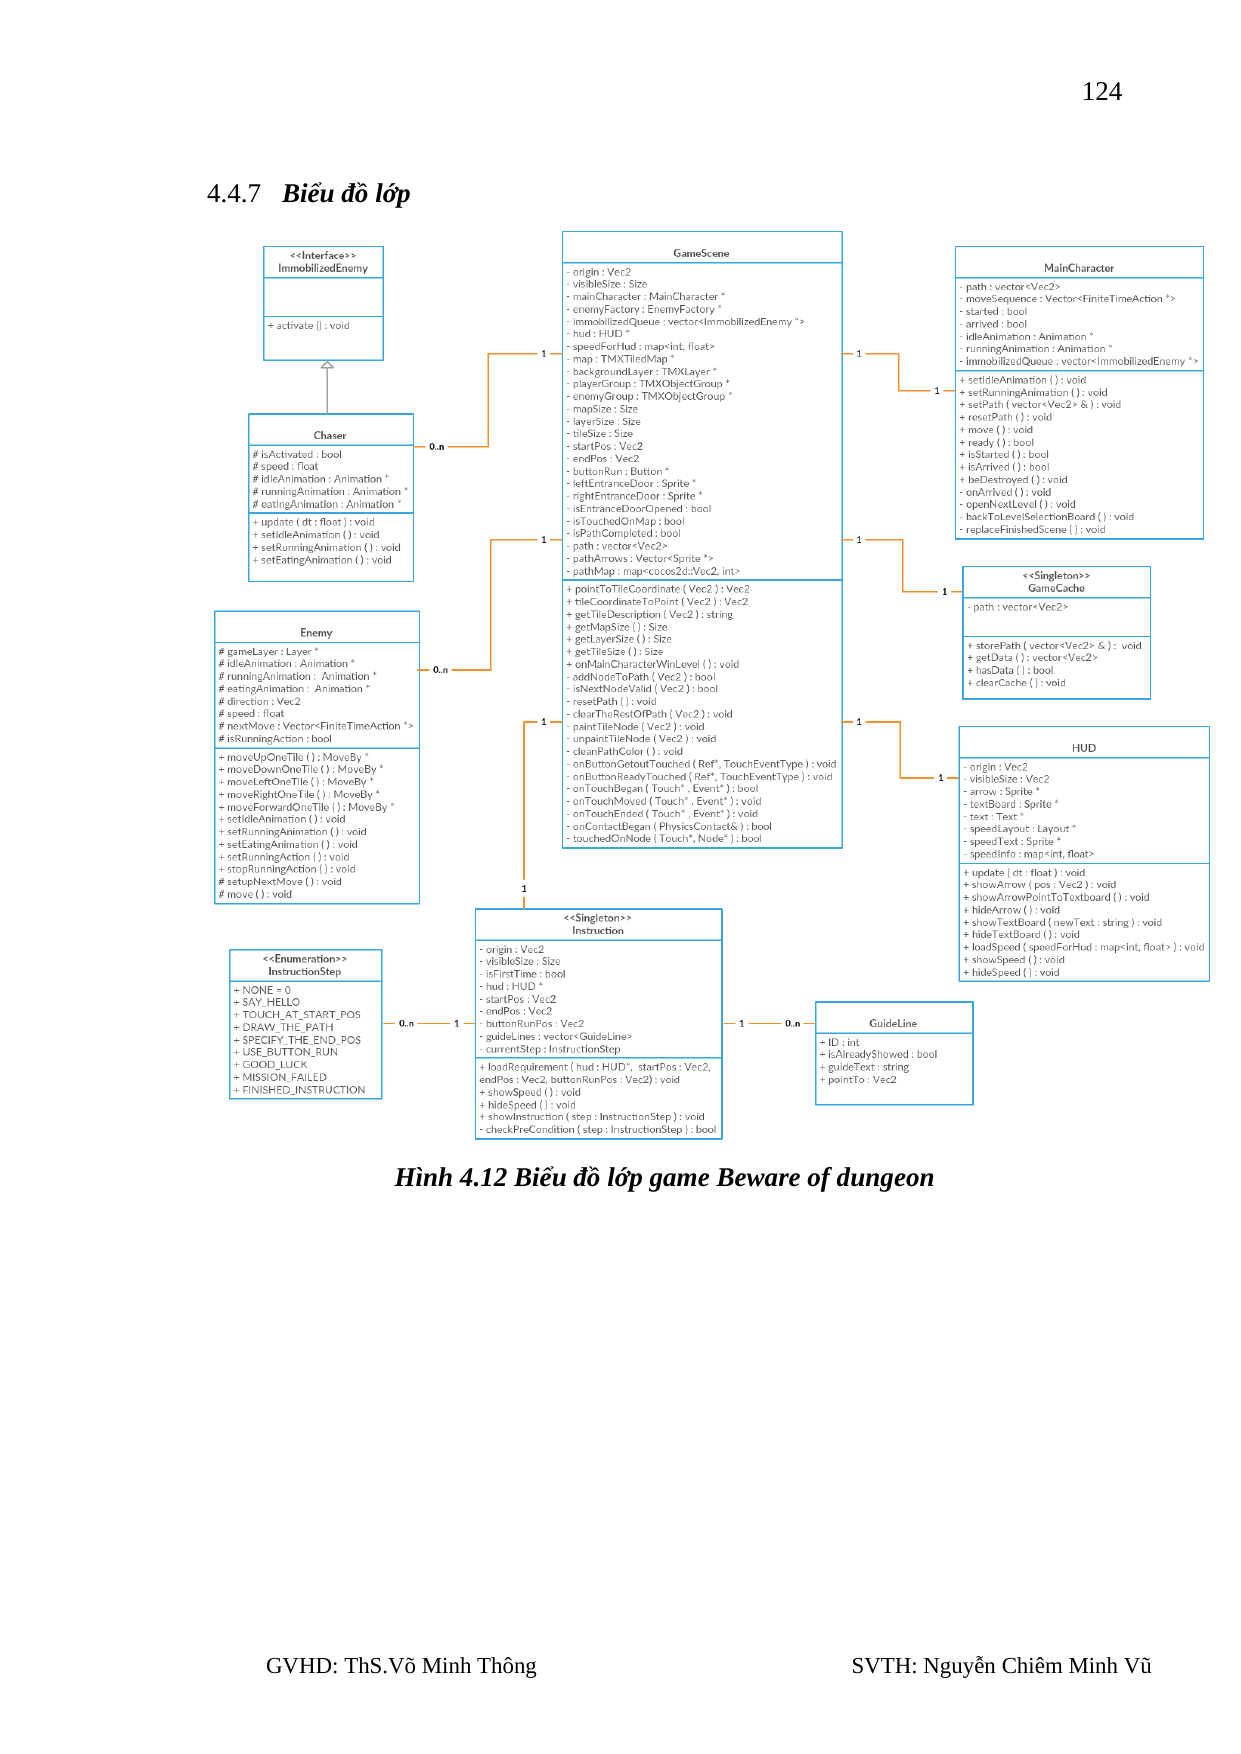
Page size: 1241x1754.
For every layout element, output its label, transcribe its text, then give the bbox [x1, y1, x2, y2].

picture [206, 223, 1219, 1146]
subtitle Hình 4.12 Biểu đồ lớp game Beware of dungeon [207, 1161, 1122, 1192]
subtitle Biểu đồ lớp [207, 177, 1122, 208]
